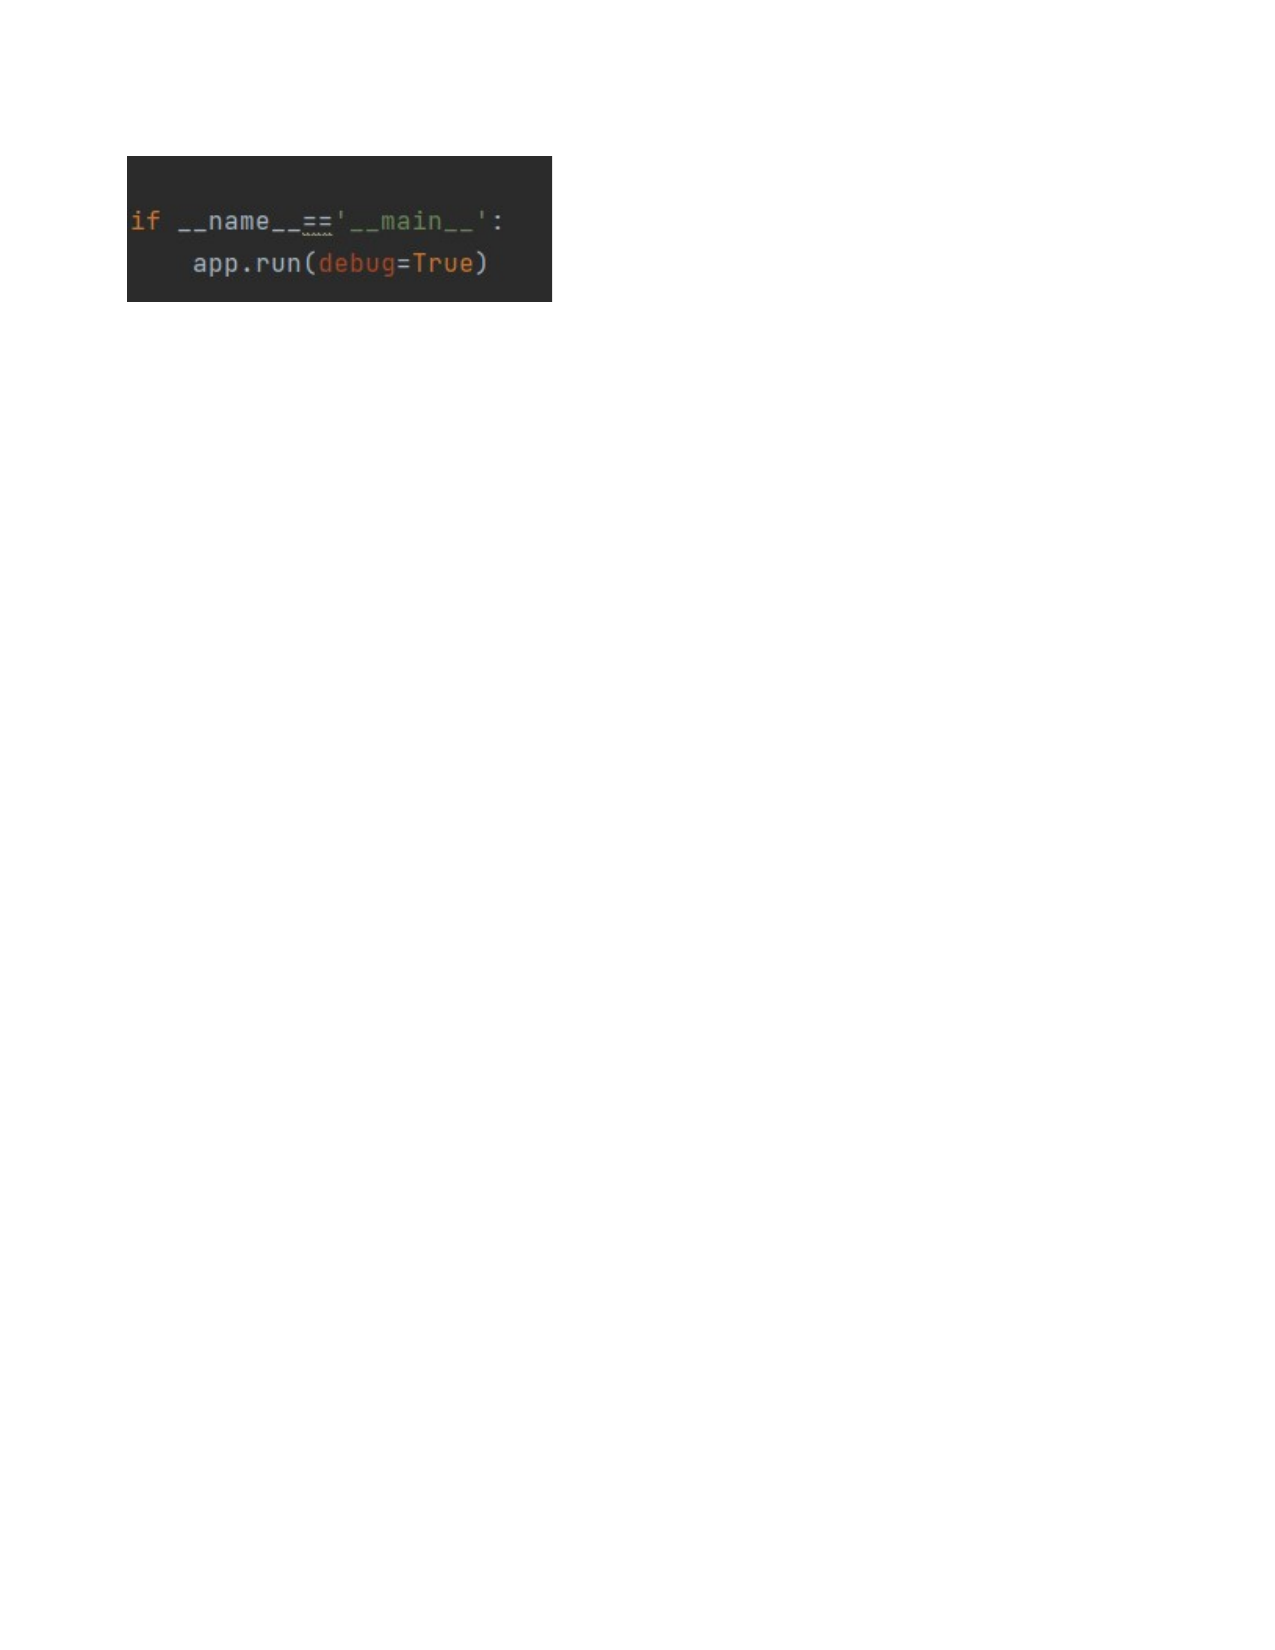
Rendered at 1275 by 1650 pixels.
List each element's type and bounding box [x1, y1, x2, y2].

picture [127, 156, 553, 302]
